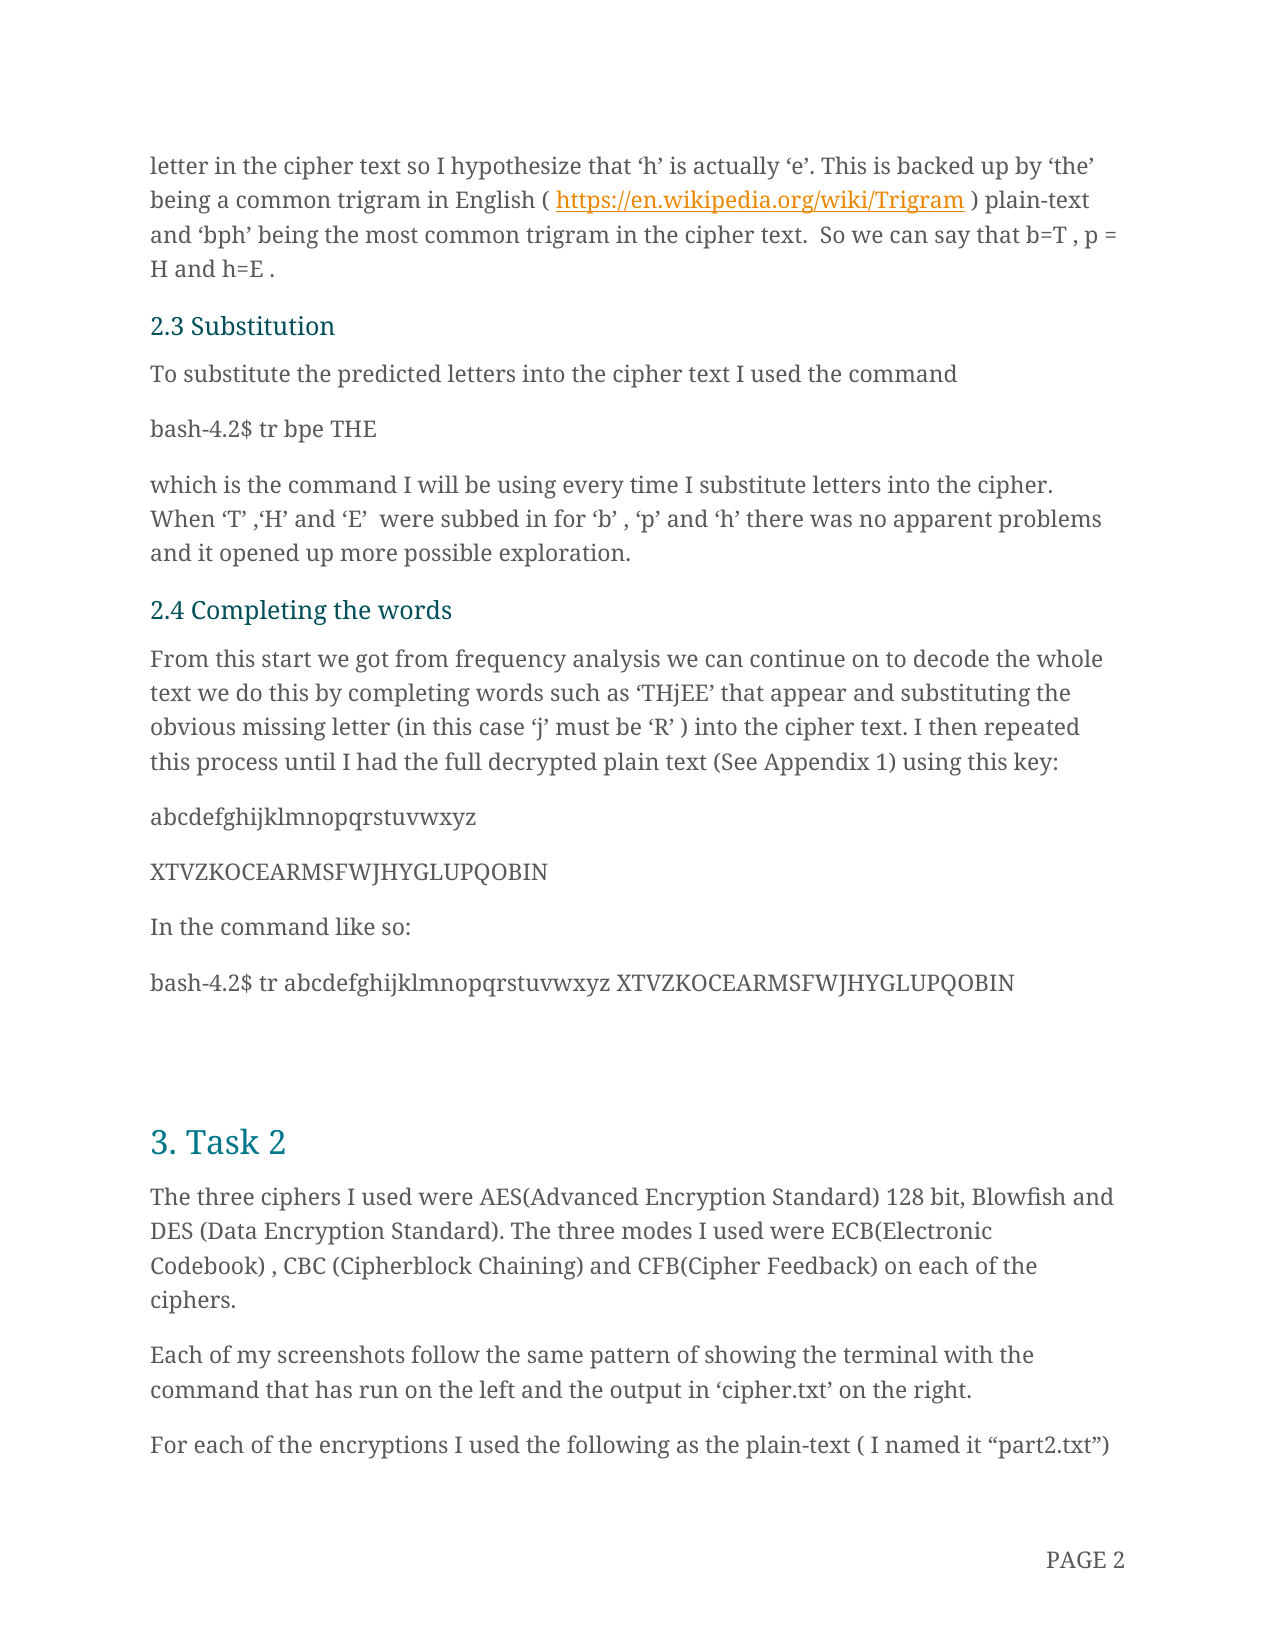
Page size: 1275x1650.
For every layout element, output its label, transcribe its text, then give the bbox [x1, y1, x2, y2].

text The three ciphers I used were AES(Advanced Encryption Standard) 128 bit, Blowfish and DES (Data Encryption Standard). The three modes I used were ECB(Electronic Codebook) , CBC (Cipherblock Chaining) and CFB(Cipher Feedback) on each of the ciphers. [150, 1181, 1125, 1315]
subtitle 2.3 Substitution [150, 308, 1125, 342]
text To substitute the predicted letters into the cipher text I used the command [150, 358, 1125, 389]
text which is the command I will be using every time I substitute letters into the cipher. When ‘T’ ,‘H’ and ‘E’ were subbed in for ‘b’ , ‘p’ and ‘h’ there was no apparent problems and it opened up more possible exploration. [150, 469, 1125, 569]
text Each of my screenshots follow the same pattern of showing the terminal with the command that has run on the left and the output in ‘cipher.txt’ on the right. [150, 1339, 1125, 1405]
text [150, 150, 1125, 284]
text From this start we got from frequency analysis we can continue on to decode the whole text we do this by completing words such as ‘THjEE’ that appear and substituting the obvious missing letter (in this case ‘j’ must be ‘R’ ) into the cipher text. I then repeated this process until I had the full decrypted plain text (See Appendix 1) using this key: [150, 642, 1125, 777]
text In the command like so: [150, 911, 1125, 942]
text bash-4.2$ tr abcdefghijklmnopqrstuvwxyz XTVZKOCEARMSFWJHYGLUPQOBIN [150, 966, 1125, 998]
text For each of the encryptions I used the following as the plain-text ( I named it “part2.txt”) [150, 1429, 1125, 1460]
text XTVZKOCEARMSFWJHYGLUPQOBIN [150, 856, 1125, 887]
subtitle 3. Task 2 [150, 1118, 1125, 1164]
text abcdefghijklmnopqrstuvwxyz [150, 801, 1125, 832]
text bash-4.2$ tr bpe THE [150, 413, 1125, 445]
subtitle 2.4 Completing the words [150, 593, 1125, 627]
